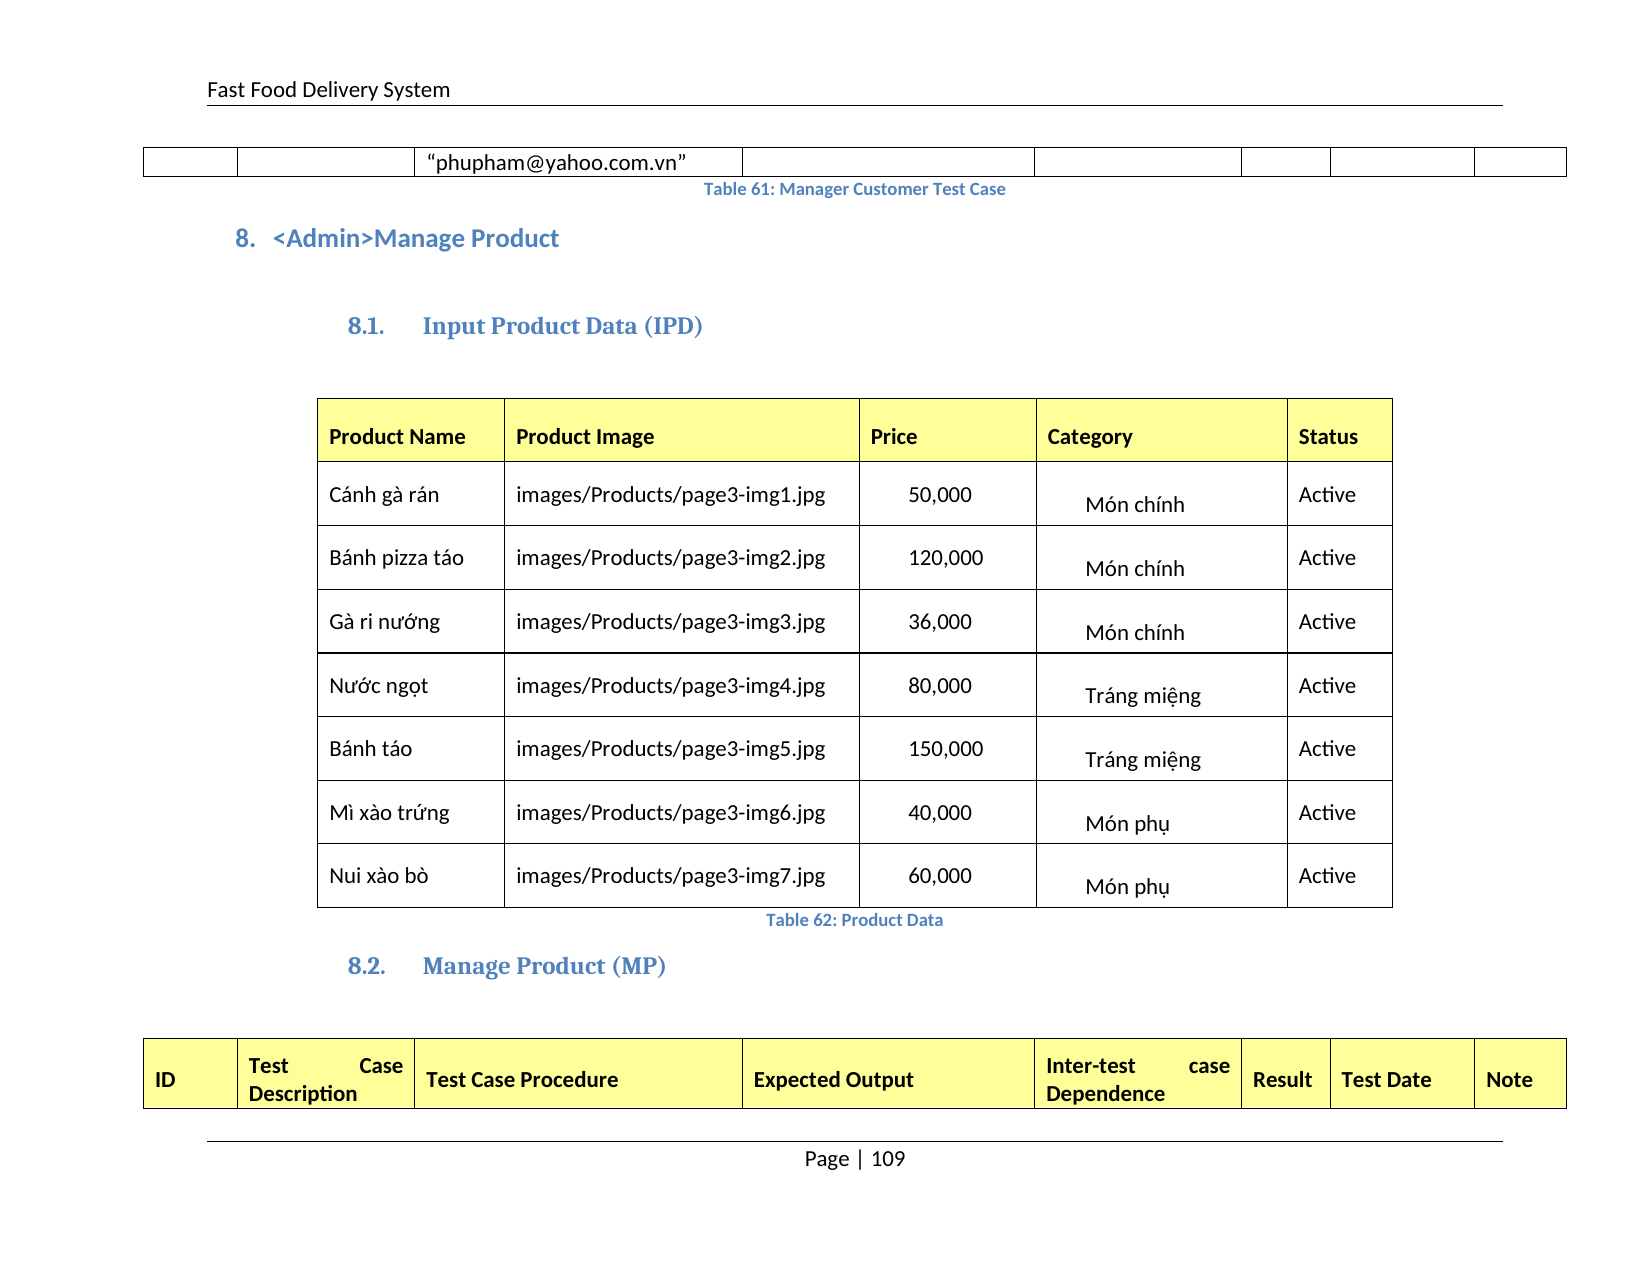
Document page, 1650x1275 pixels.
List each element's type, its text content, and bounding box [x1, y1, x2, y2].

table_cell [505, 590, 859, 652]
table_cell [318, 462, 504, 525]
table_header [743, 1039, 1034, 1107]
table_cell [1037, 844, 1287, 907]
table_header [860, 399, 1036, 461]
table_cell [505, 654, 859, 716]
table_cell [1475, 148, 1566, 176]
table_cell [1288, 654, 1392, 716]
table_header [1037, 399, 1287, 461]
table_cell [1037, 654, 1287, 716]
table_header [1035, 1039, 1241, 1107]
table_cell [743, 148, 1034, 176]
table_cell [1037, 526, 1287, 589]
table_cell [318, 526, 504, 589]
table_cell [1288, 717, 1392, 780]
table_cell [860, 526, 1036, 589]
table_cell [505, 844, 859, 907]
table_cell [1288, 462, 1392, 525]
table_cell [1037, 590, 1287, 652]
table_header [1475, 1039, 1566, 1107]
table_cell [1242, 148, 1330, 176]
subtitle Input Product Data (IPD) [348, 312, 1503, 341]
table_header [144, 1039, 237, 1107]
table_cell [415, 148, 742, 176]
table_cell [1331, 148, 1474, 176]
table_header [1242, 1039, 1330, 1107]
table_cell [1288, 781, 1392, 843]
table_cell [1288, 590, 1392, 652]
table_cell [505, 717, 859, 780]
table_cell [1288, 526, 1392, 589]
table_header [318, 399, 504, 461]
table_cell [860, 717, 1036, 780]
subtitle Manage Product (MP) [348, 952, 1503, 981]
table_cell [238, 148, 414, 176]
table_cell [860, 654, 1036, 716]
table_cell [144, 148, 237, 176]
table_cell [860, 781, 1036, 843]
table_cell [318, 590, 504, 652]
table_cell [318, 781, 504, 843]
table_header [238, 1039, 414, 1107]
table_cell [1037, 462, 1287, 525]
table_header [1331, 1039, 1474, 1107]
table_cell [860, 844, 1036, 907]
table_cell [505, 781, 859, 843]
subtitle <Admin>Manage Product [235, 221, 1503, 254]
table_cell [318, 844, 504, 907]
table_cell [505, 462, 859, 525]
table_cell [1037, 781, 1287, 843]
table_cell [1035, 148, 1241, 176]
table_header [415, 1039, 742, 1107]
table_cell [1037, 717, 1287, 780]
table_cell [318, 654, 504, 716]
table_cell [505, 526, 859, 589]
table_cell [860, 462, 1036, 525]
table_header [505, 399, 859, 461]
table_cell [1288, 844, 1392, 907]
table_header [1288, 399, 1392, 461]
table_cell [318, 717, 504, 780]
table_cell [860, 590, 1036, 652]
